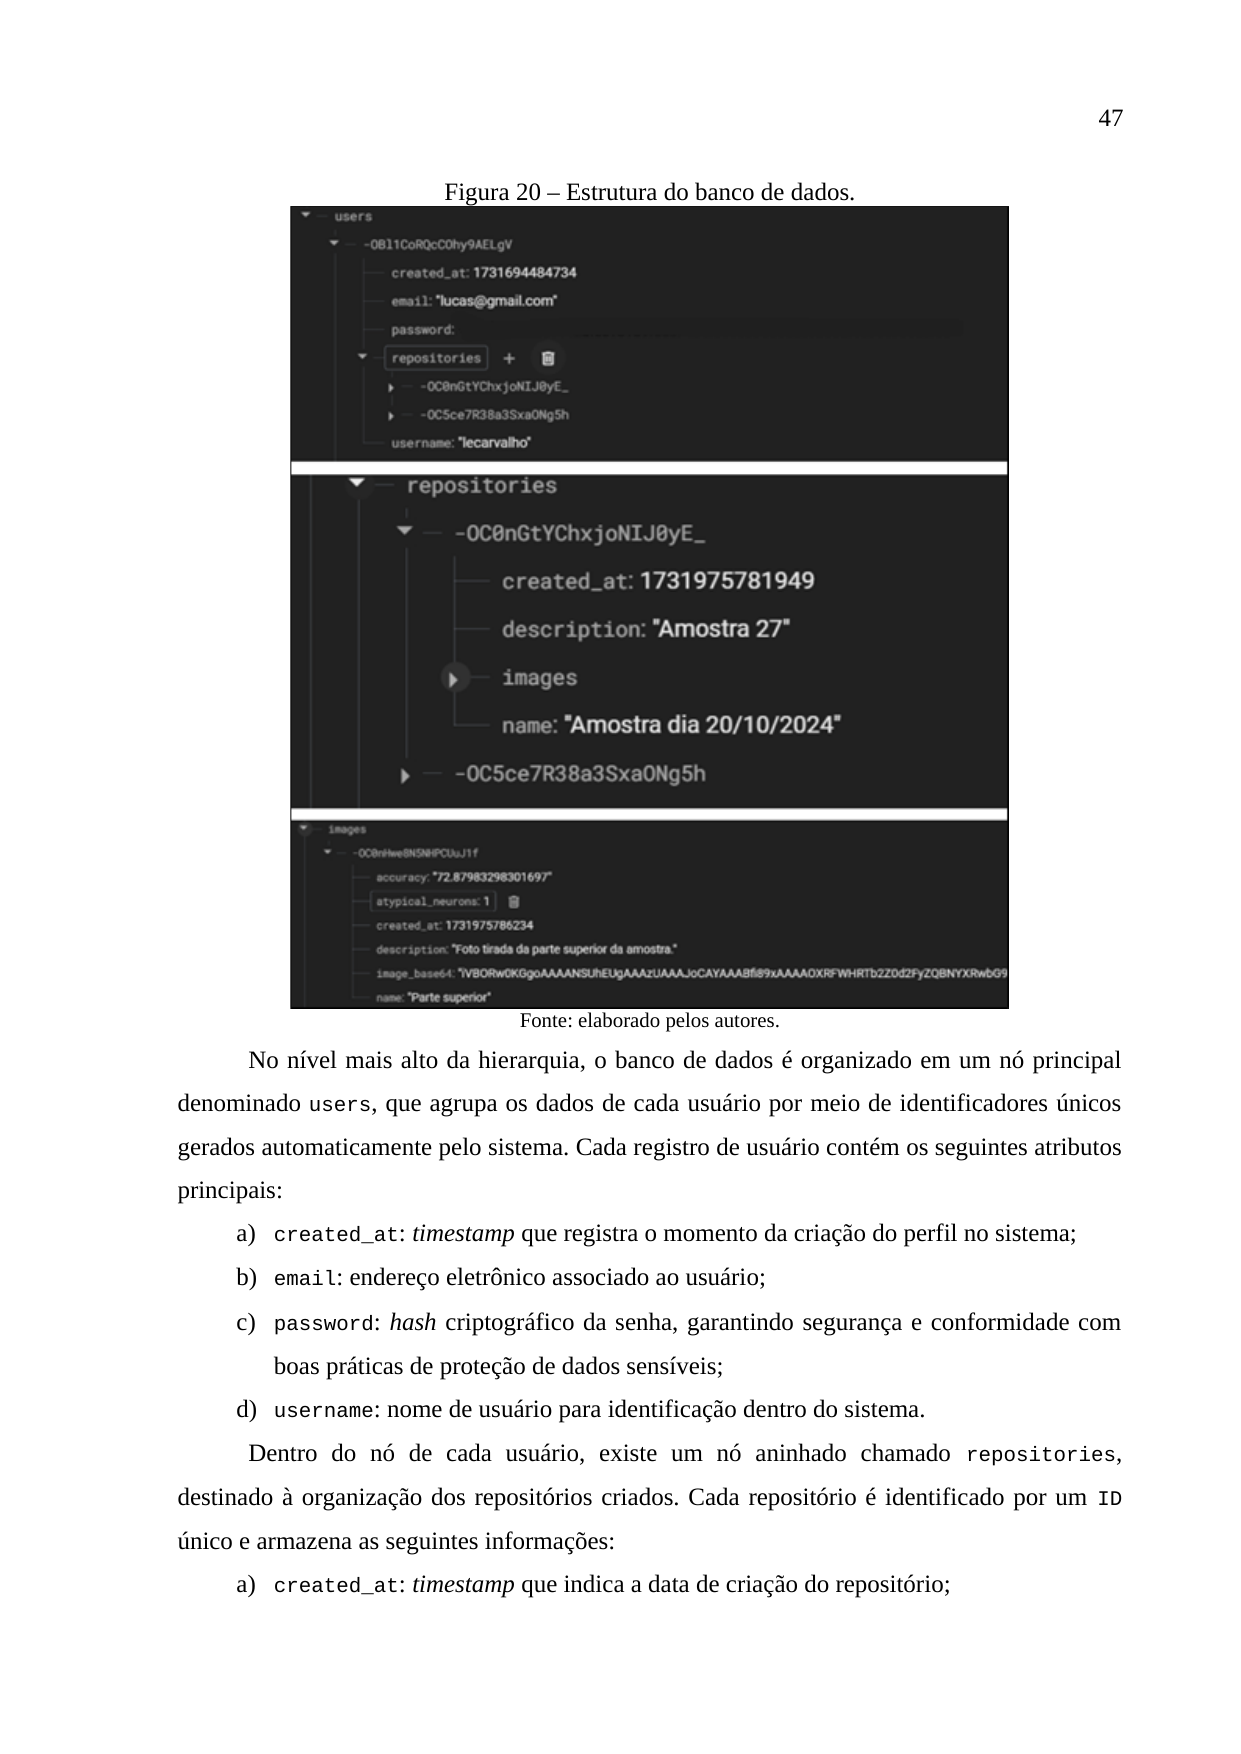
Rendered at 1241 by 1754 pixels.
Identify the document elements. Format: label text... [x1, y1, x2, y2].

list created_at: timestamp que indica a data de criação do repositório; [236, 1569, 1122, 1599]
list username: nome de usuário para identificação dentro do sistema. [236, 1394, 1122, 1423]
text Figura 20 – Estrutura do banco de dados. [177, 177, 1122, 206]
list created_at: timestamp que registra o momento da criação do perfil no sistema; [236, 1218, 1122, 1248]
text Fonte: elaborado pelos autores. [177, 1008, 1122, 1032]
text Dentro do nó de cada usuário, existe um nó aninhado chamado repositories, destinado à organização dos repositórios criados. Cada repositório é identificado por um ID único e armazena as seguintes informações: [177, 1438, 1122, 1555]
picture [290, 206, 1009, 1009]
text No nível mais alto da hierarquia, o banco de dados é organizado em um nó principal denominado users, que agrupa os dados de cada usuário por meio de identificadores únicos gerados automaticamente pelo sistema. Cada registro de usuário contém os seguintes atributos principais: [177, 1045, 1122, 1204]
list password: hash criptográfico da senha, garantindo segurança e conformidade com boas práticas de proteção de dados sensíveis; [236, 1307, 1122, 1379]
list email: endereço eletrônico associado ao usuário; [236, 1262, 1122, 1292]
